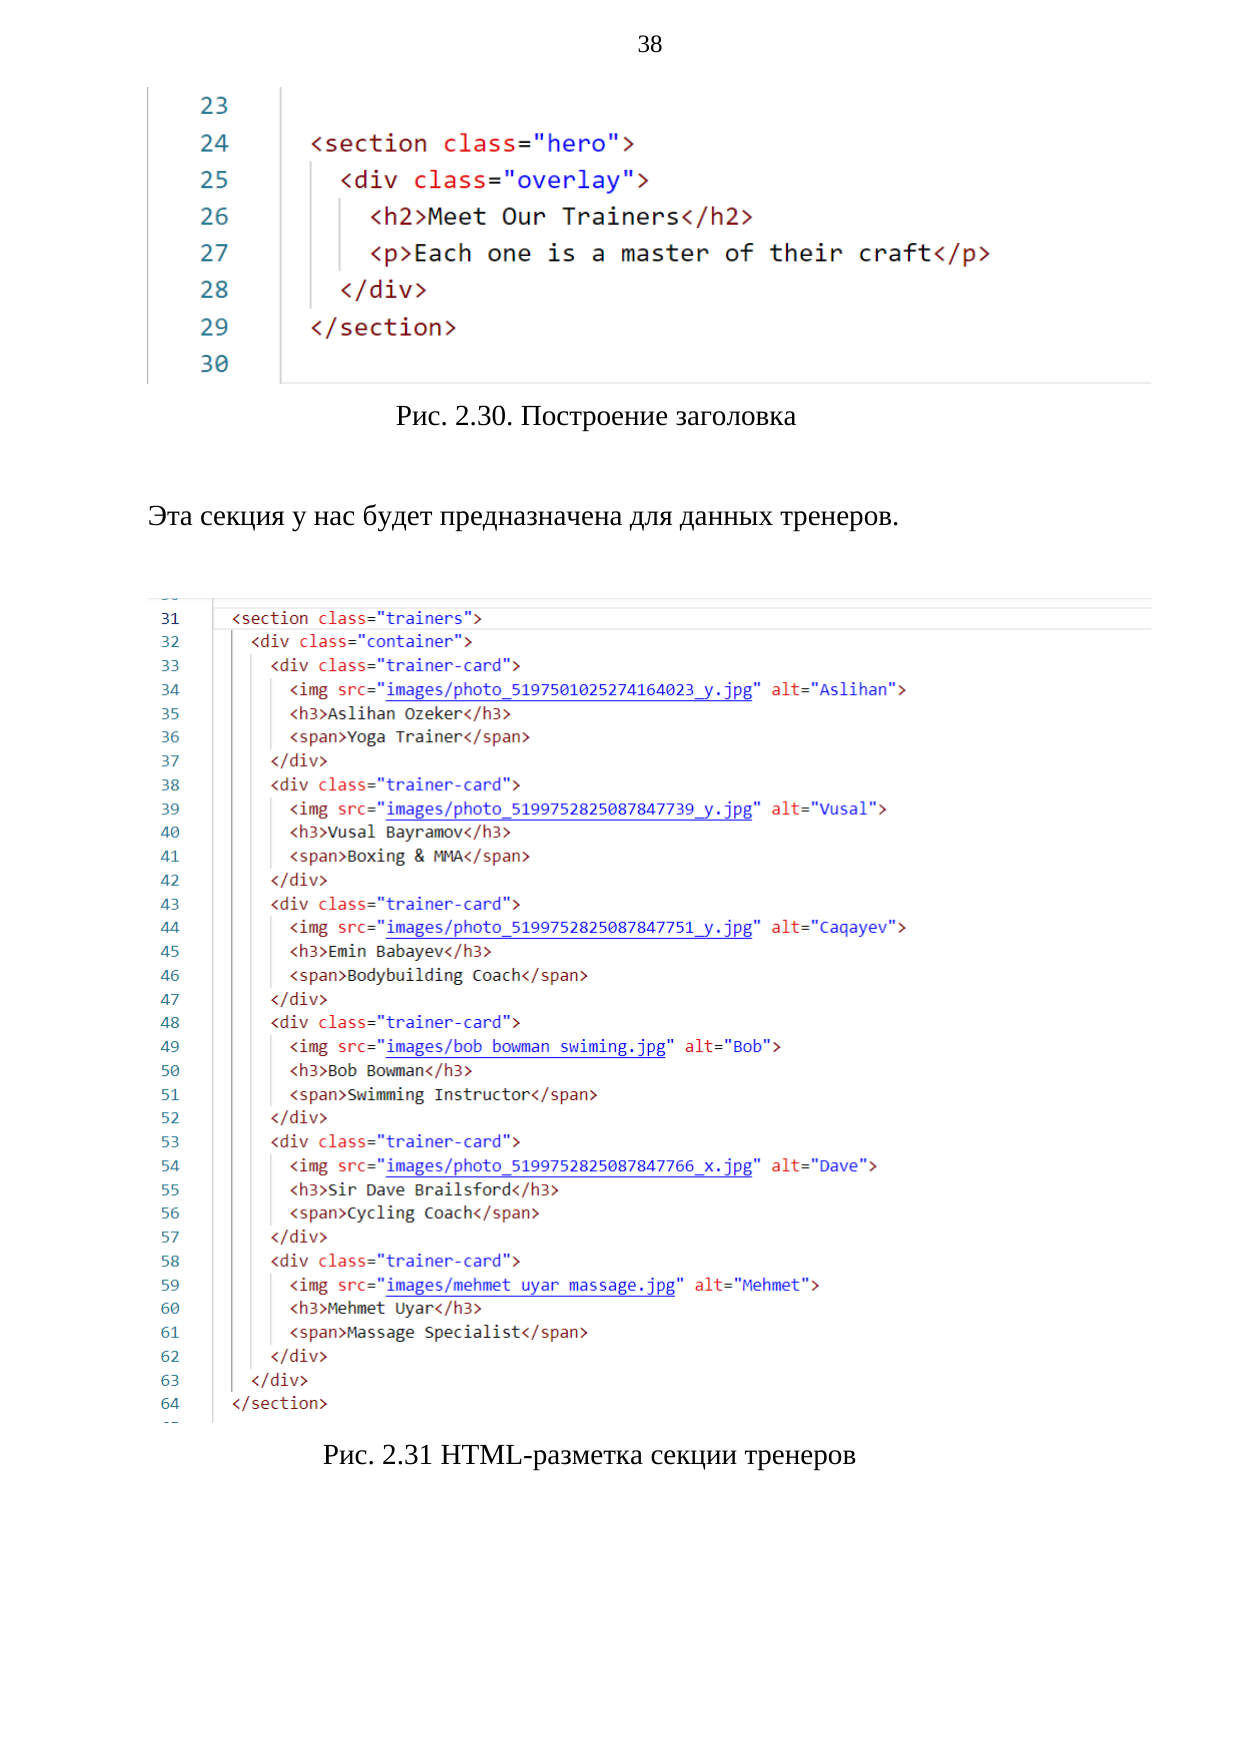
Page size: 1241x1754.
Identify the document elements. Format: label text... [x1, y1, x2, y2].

text Эта секция у нас будет предназначена для данных тренеров. [148, 498, 1152, 532]
text Рис. 2.31 HTML-разметка секции тренеров [148, 1437, 1152, 1470]
picture [147, 87, 1152, 384]
picture [147, 598, 1152, 1423]
text Рис. 2.30. Построение заголовка [148, 398, 1152, 431]
